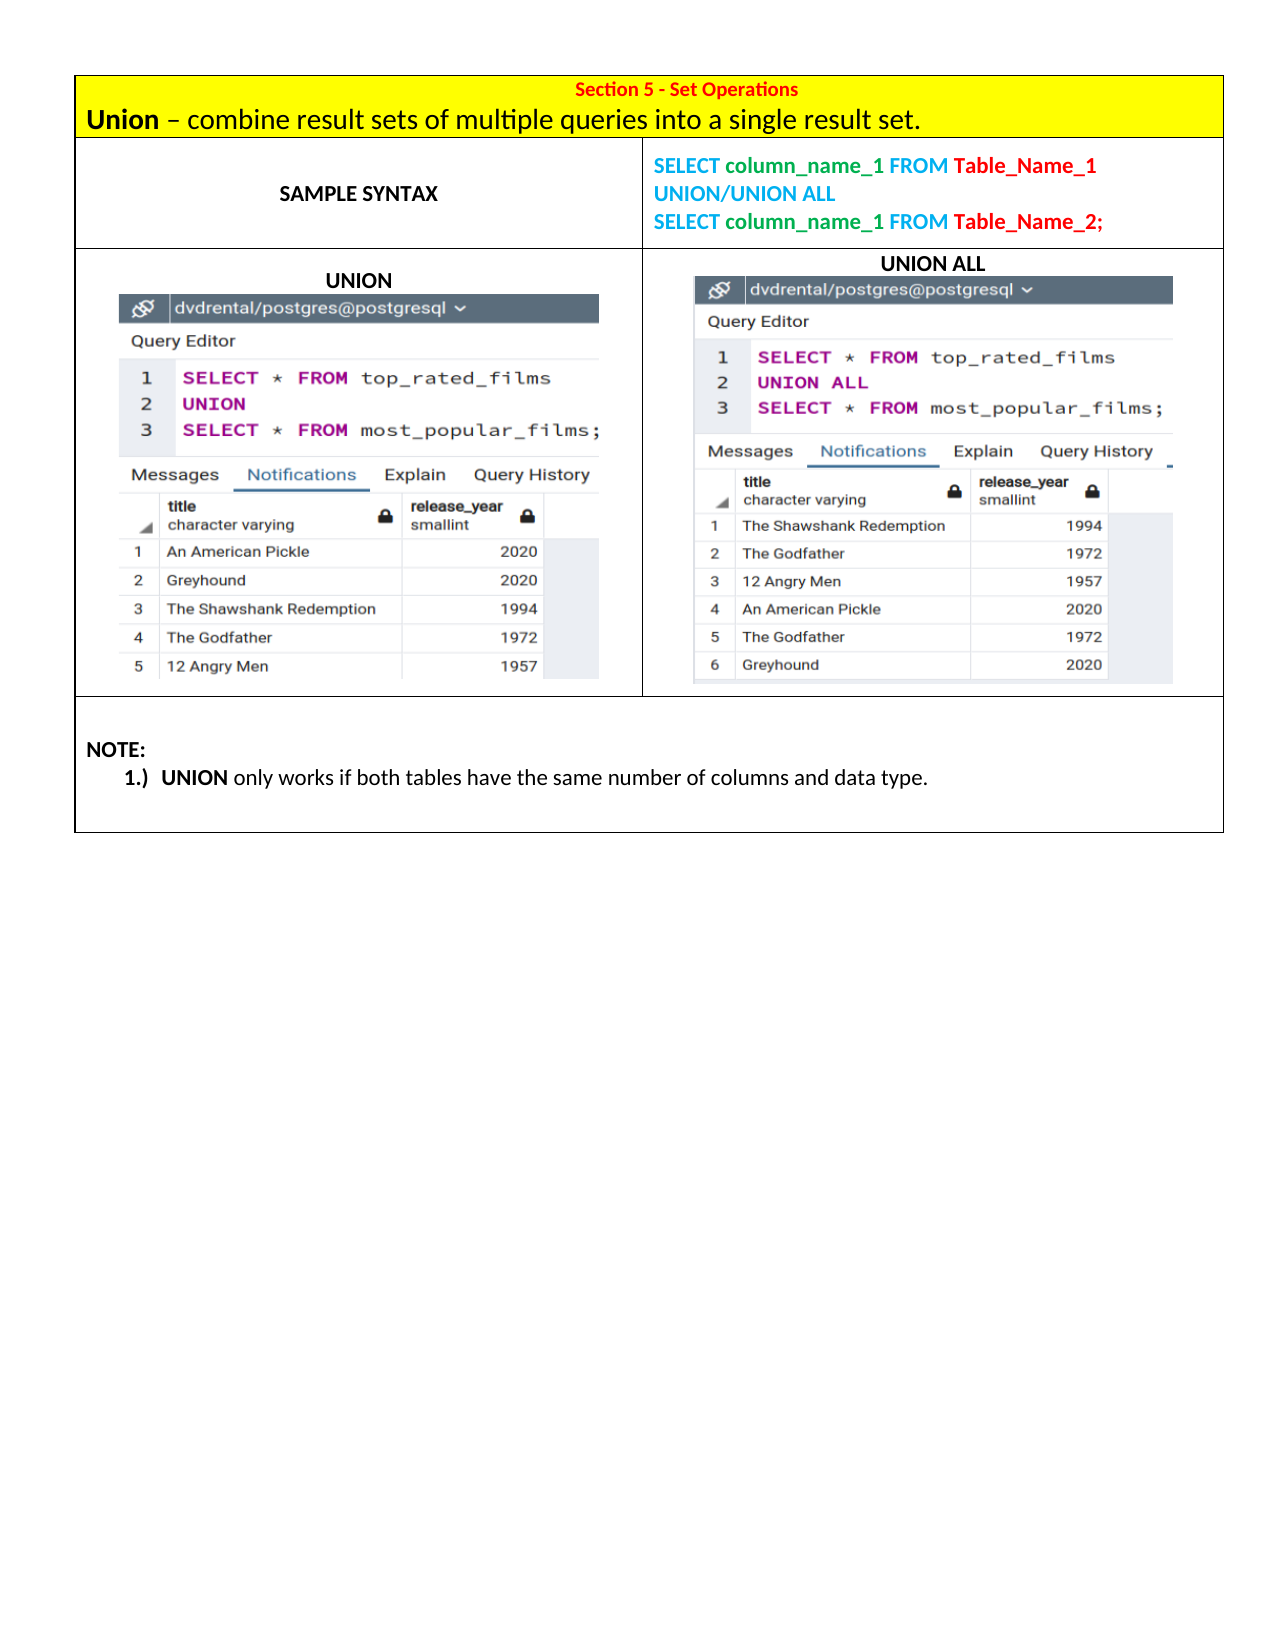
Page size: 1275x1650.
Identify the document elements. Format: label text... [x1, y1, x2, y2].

table_cell NOTE: UNION only works if both tables have the same number of columns and data type. [76, 697, 1223, 832]
table_cell UNION ALL [643, 249, 1223, 696]
table_header Section 5 - Set Operations Union – combine result sets of multiple queries into a single result set. [76, 76, 1223, 137]
table_cell SAMPLE SYNTAX [76, 138, 642, 248]
picture [693, 276, 1173, 684]
table_cell UNION [76, 249, 642, 696]
picture [118, 294, 599, 679]
table_cell SELECT column_name_1 FROM Table_Name_1 UNION/UNION ALL SELECT column_name_1 FROM Table_Name_2; [643, 138, 1223, 248]
